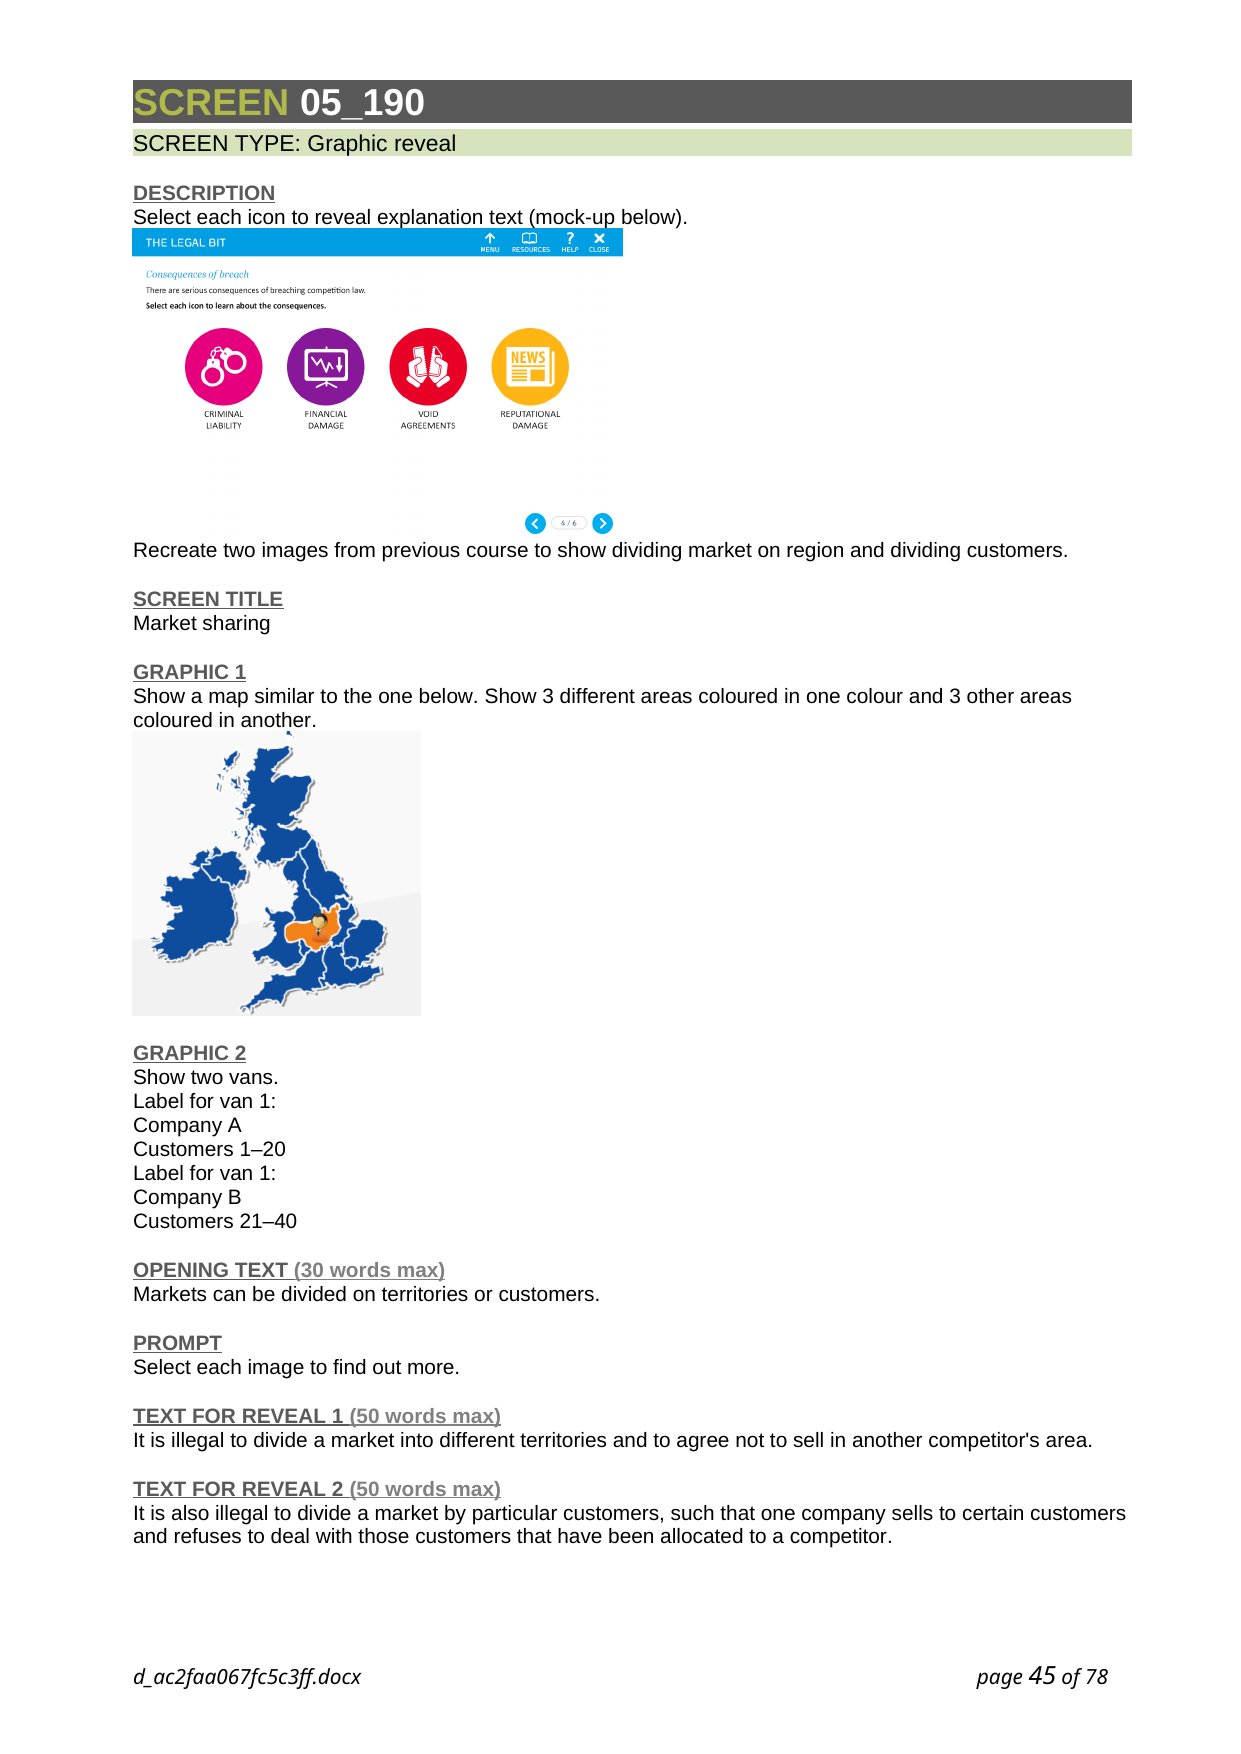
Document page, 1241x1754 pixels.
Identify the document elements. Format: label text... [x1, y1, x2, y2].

text Customers 21–40 [133, 1209, 1132, 1233]
text TEXT FOR REVEAL 2 (50 words max) [133, 1476, 1132, 1500]
text Company B [133, 1185, 1132, 1209]
text Label for van 1: [133, 1089, 1132, 1113]
subtitle SCREEN 05_190 [133, 80, 1132, 123]
picture [596, 235, 603, 242]
picture [132, 731, 421, 1016]
text Show two vans. [133, 1065, 1132, 1089]
text SCREEN TITLE [133, 587, 1132, 611]
text Market sharing [133, 611, 1132, 635]
text GRAPHIC 2 [133, 1041, 1132, 1065]
text GRAPHIC 1 [133, 660, 1132, 684]
text Customers 1–20 [133, 1137, 1132, 1161]
text Select each icon to reveal explanation text (mock-up below). [133, 205, 1132, 229]
text Show a map similar to the one below. Show 3 different areas coloured in one colour and 3 other areas coloured in another. [133, 684, 1132, 732]
picture [132, 257, 623, 539]
text Select each image to find out more. [133, 1354, 1132, 1378]
text Recreate two images from previous course to show dividing market on region and dividing customers. [133, 538, 1132, 562]
text OPENING TEXT (30 words max) [133, 1258, 1132, 1282]
text SCREEN TYPE: Graphic reveal [133, 129, 1132, 156]
text DESCRIPTION [133, 181, 1132, 205]
text It is illegal to divide a market into different territories and to agree not to sell in another competitor's area. [133, 1427, 1132, 1451]
text TEXT FOR REVEAL 1 (50 words max) [133, 1403, 1132, 1427]
text Markets can be divided on territories or customers. [133, 1282, 1132, 1306]
text It is also illegal to divide a market by particular customers, such that one company sells to certain customers and refuses to deal with those customers that have been allocated to a competitor. [133, 1500, 1132, 1548]
text Label for van 1: [133, 1161, 1132, 1185]
text Company A [133, 1113, 1132, 1137]
text PROMPT [133, 1331, 1132, 1354]
